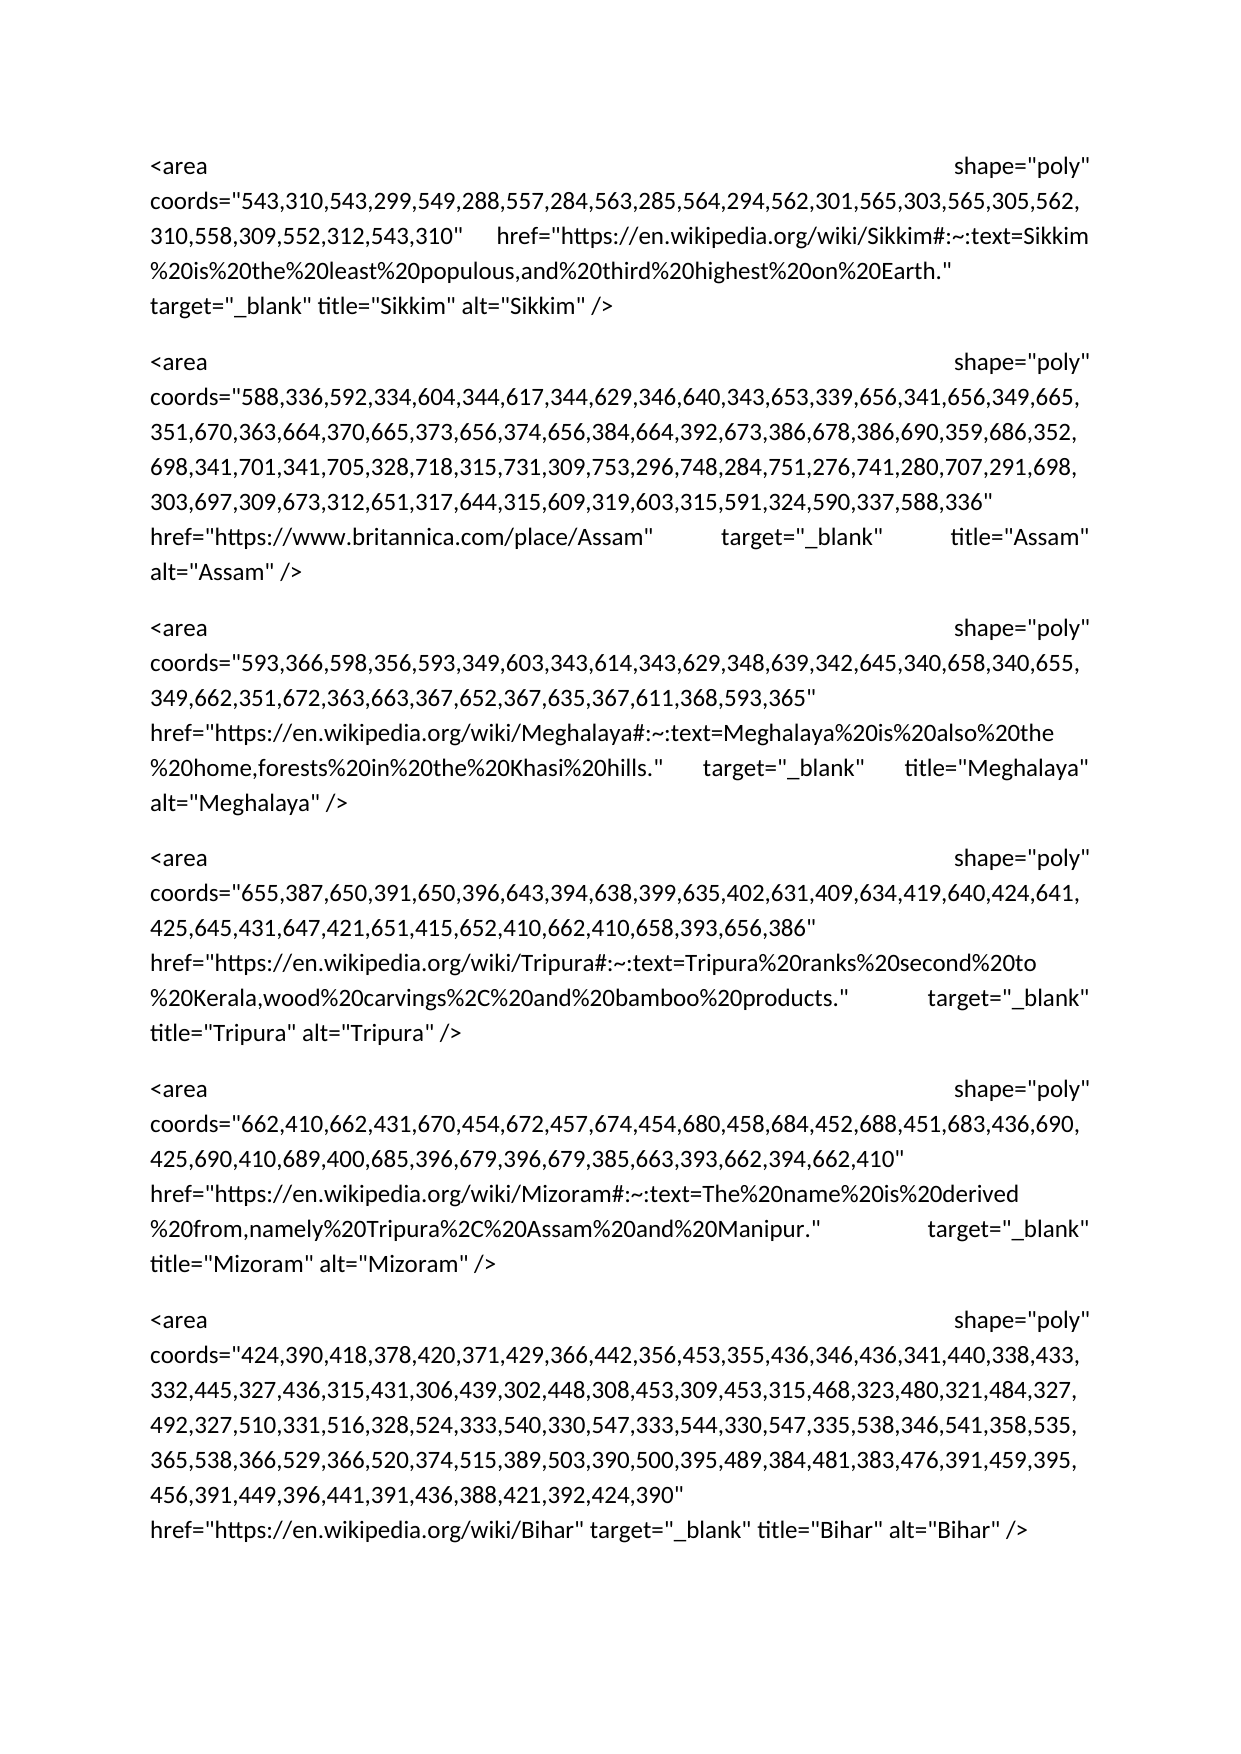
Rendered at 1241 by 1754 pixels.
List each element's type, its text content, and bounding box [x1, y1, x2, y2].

text <area shape="poly" coords="588,336,592,334,604,344,617,344,629,346,640,343,653,339,656,341,656,349,665,351,670,363,664,370,665,373,656,374,656,384,664,392,673,386,678,386,690,359,686,352,698,341,701,341,705,328,718,315,731,309,753,296,748,284,751,276,741,280,707,291,698,303,697,309,673,312,651,317,644,315,609,319,603,315,591,324,590,337,588,336" href="https://www.britannica.com/place/Assam" target="_blank" title="Assam" alt="Assam" /> [150, 346, 1090, 586]
text <area shape="poly" coords="543,310,543,299,549,288,557,284,563,285,564,294,562,301,565,303,565,305,562,310,558,309,552,312,543,310" href="https://en.wikipedia.org/wiki/Sikkim#:~:text=Sikkim%20is%20the%20least%20populous,and%20third%20highest%20on%20Earth." target="_blank" title="Sikkim" alt="Sikkim" /> [150, 150, 1090, 321]
text <area shape="poly" coords="593,366,598,356,593,349,603,343,614,343,629,348,639,342,645,340,658,340,655,349,662,351,672,363,663,367,652,367,635,367,611,368,593,365" href="https://en.wikipedia.org/wiki/Meghalaya#:~:text=Meghalaya%20is%20also%20the%20home,forests%20in%20the%20Khasi%20hills." target="_blank" title="Meghalaya" alt="Meghalaya" /> [150, 612, 1090, 817]
text <area shape="poly" coords="662,410,662,431,670,454,672,457,674,454,680,458,684,452,688,451,683,436,690,425,690,410,689,400,685,396,679,396,679,385,663,393,662,394,662,410" href="https://en.wikipedia.org/wiki/Mizoram#:~:text=The%20name%20is%20derived%20from,namely%20Tripura%2C%20Assam%20and%20Manipur." target="_blank" title="Mizoram" alt="Mizoram" /> [150, 1073, 1090, 1279]
text <area shape="poly" coords="655,387,650,391,650,396,643,394,638,399,635,402,631,409,634,419,640,424,641,425,645,431,647,421,651,415,652,410,662,410,658,393,656,386" href="https://en.wikipedia.org/wiki/Tripura#:~:text=Tripura%20ranks%20second%20to%20Kerala,wood%20carvings%2C%20and%20bamboo%20products." target="_blank" title="Tripura" alt="Tripura" /> [150, 842, 1090, 1048]
text <area shape="poly" coords="424,390,418,378,420,371,429,366,442,356,453,355,436,346,436,341,440,338,433,332,445,327,436,315,431,306,439,302,448,308,453,309,453,315,468,323,480,321,484,327,492,327,510,331,516,328,524,333,540,330,547,333,544,330,547,335,538,346,541,358,535,365,538,366,529,366,520,374,515,389,503,390,500,395,489,384,481,383,476,391,459,395,456,391,449,396,441,391,436,388,421,392,424,390" href="https://en.wikipedia.org/wiki/Bihar" target="_blank" title="Bihar" alt="Bihar" /> [150, 1304, 1090, 1545]
